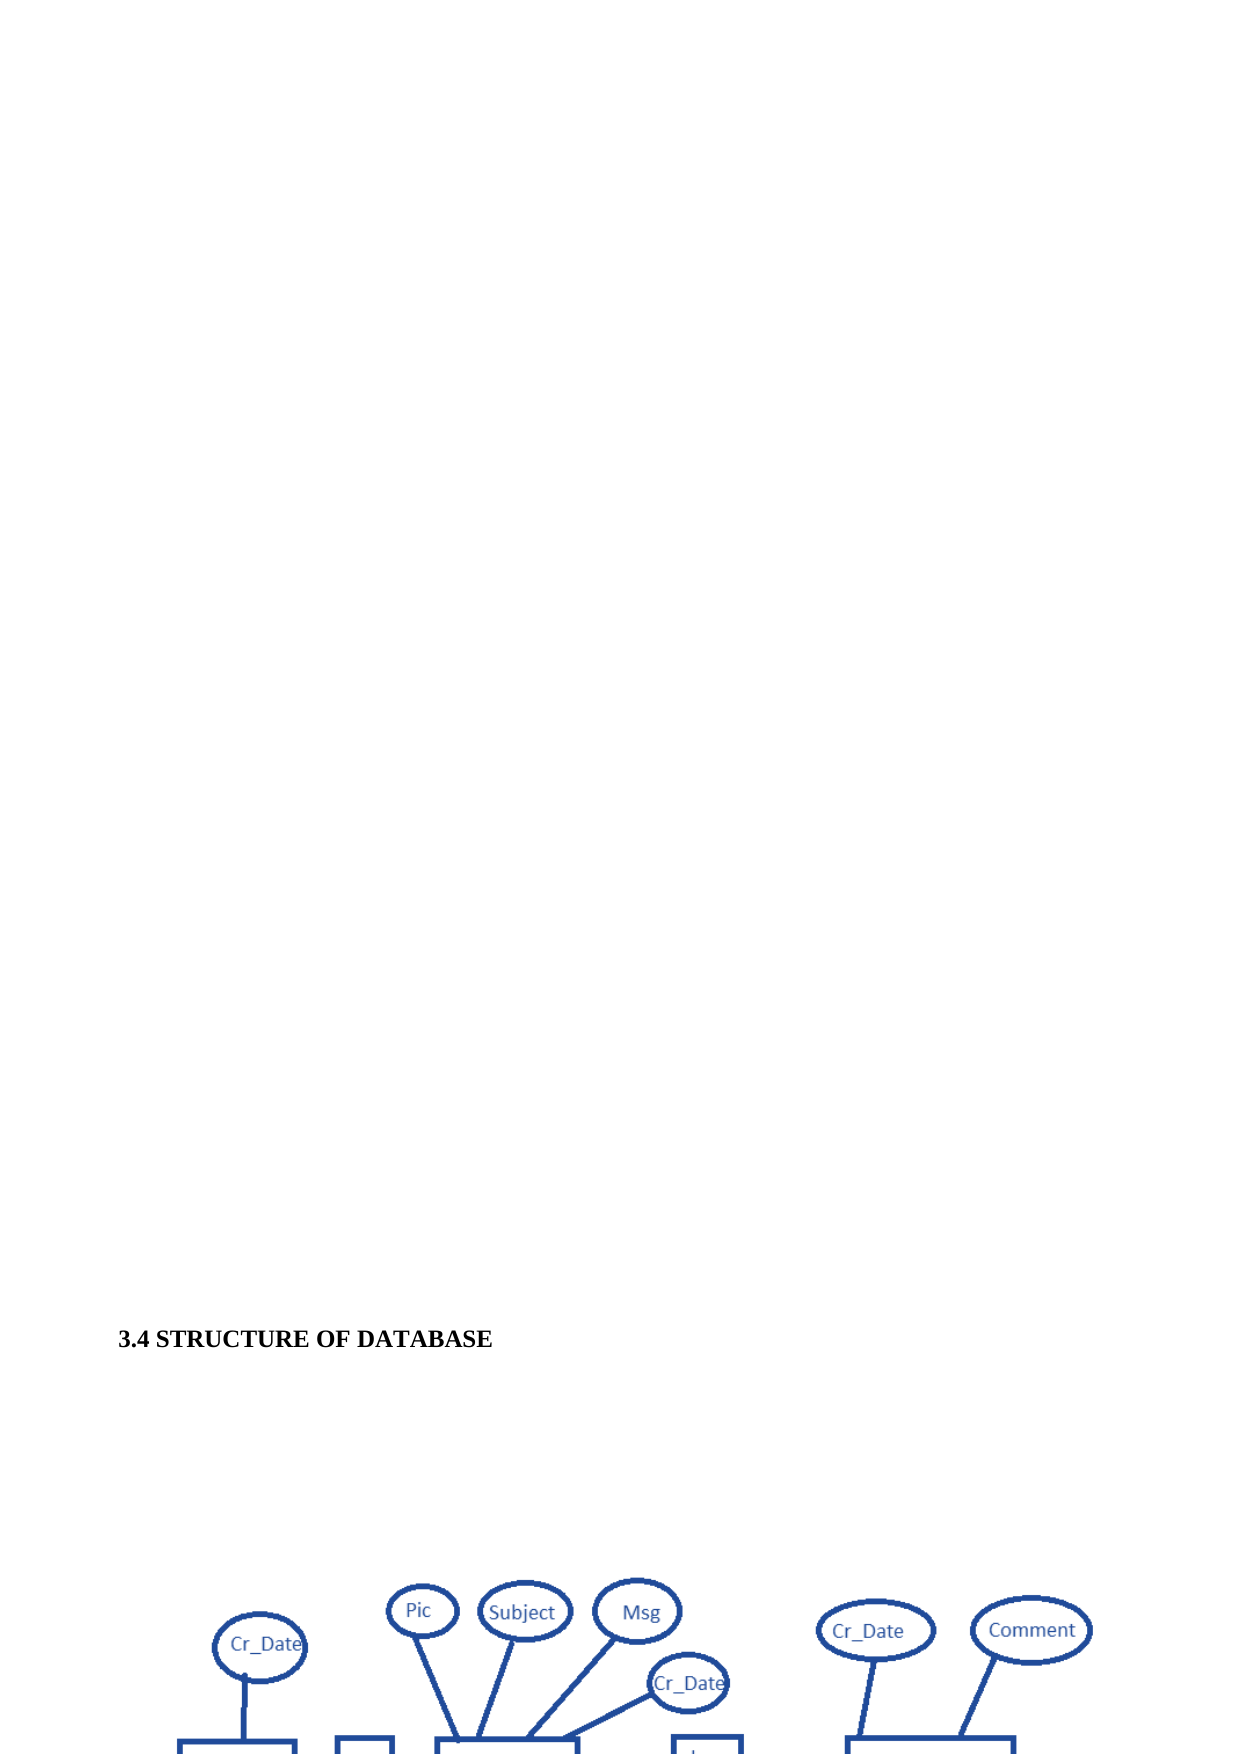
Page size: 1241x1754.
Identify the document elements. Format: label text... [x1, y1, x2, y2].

subtitle 3.4 STRUCTURE OF DATABASE [118, 1324, 1107, 1353]
